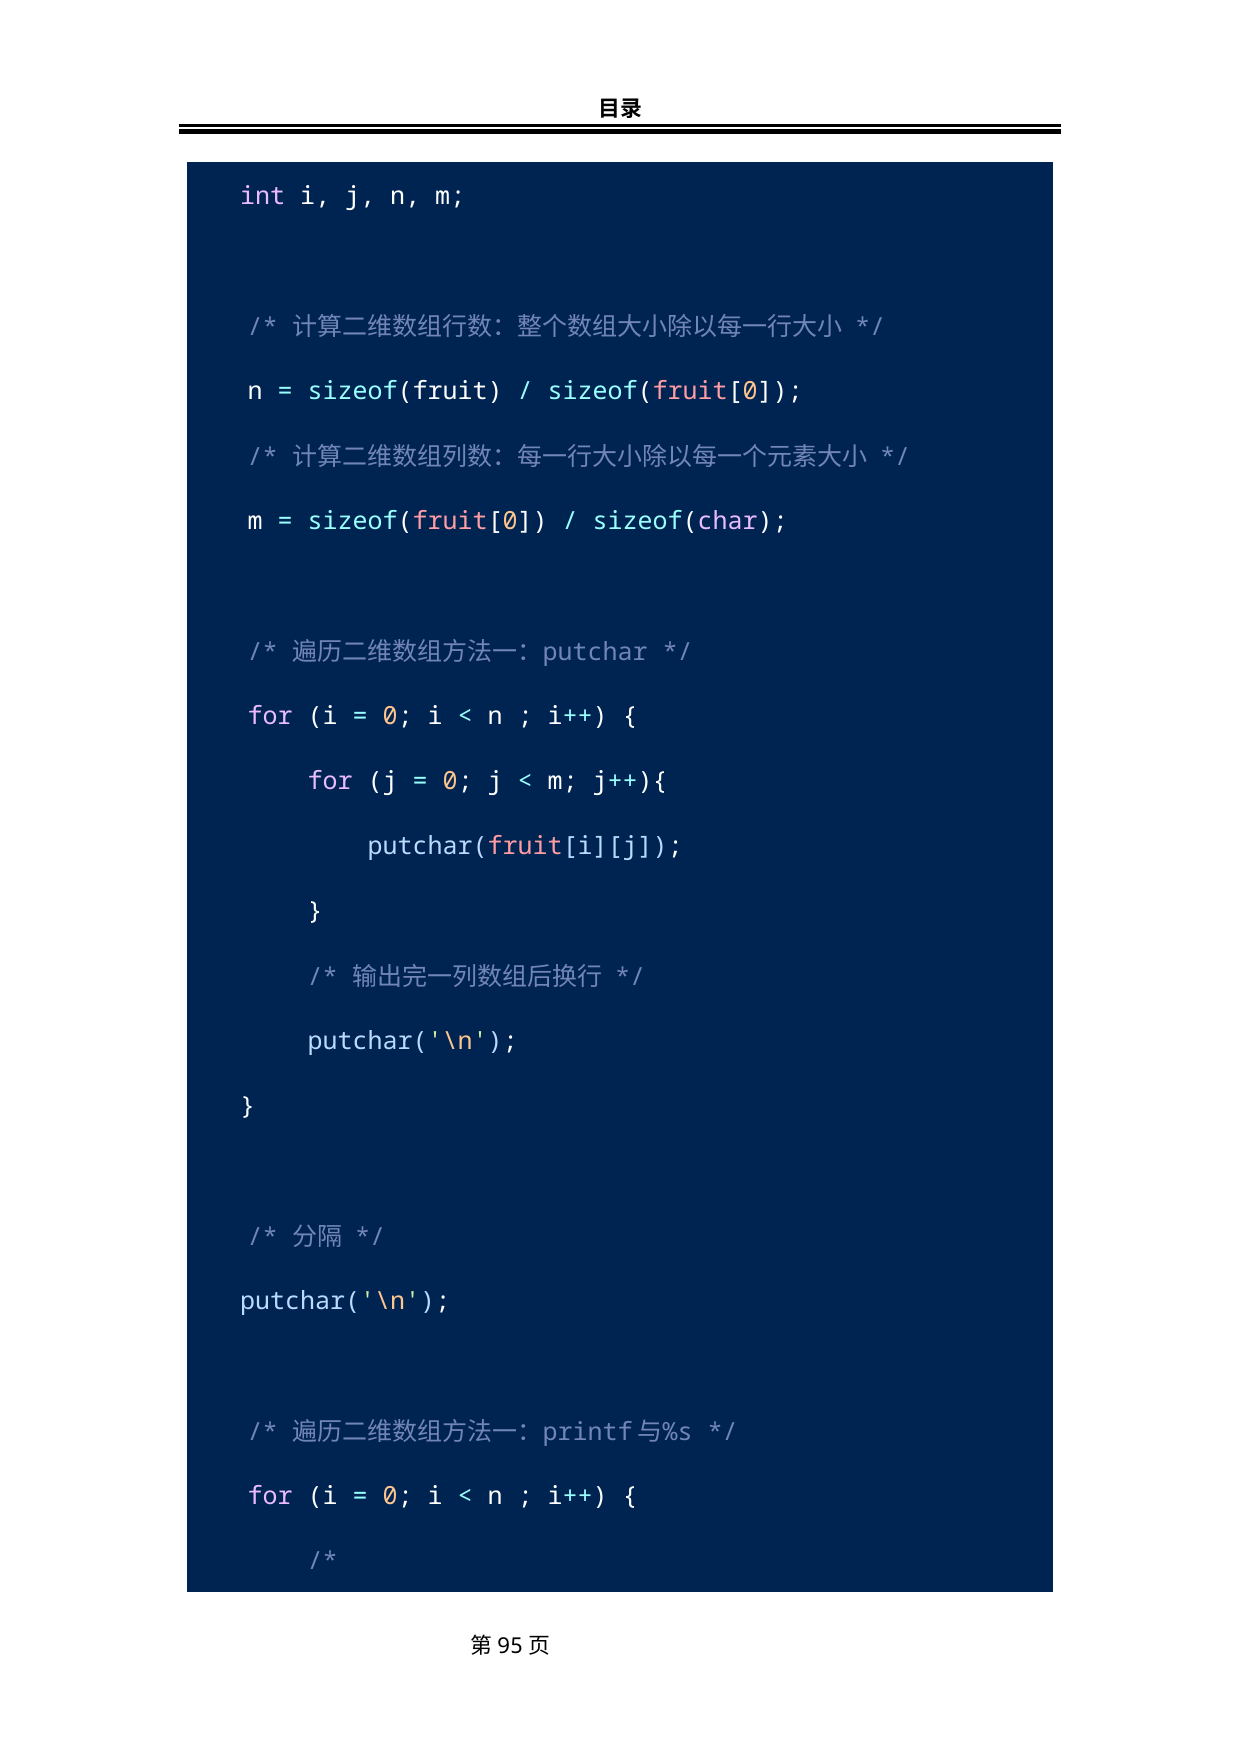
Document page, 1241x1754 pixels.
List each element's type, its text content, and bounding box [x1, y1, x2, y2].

text putchar('\n'); [187, 1007, 1053, 1072]
text /* 计算二维数组列数：每一行大小除以每一个元素大小 */ [187, 422, 1053, 487]
text putchar(fruit[i][j]); [187, 812, 1053, 877]
text /* 输出完一列数组后换行 */ [187, 942, 1053, 1007]
text } [187, 877, 1053, 942]
text m = sizeof(fruit[0]) / sizeof(char); [187, 487, 1053, 552]
text /* 遍历二维数组方法一：putchar */ [187, 617, 1053, 682]
text /* [187, 1527, 1053, 1592]
text int i, j, n, m; [187, 162, 1053, 227]
text putchar('\n'); [187, 1267, 1053, 1332]
text /* 分隔 */ [187, 1202, 1053, 1267]
text for (i = 0; i < n ; i++) { [187, 682, 1053, 747]
text for (j = 0; j < m; j++){ [187, 747, 1053, 812]
text for (i = 0; i < n ; i++) { [187, 1462, 1053, 1527]
text /* 遍历二维数组方法一：printf与%s */ [187, 1397, 1053, 1462]
text n = sizeof(fruit) / sizeof(fruit[0]); [187, 357, 1053, 422]
text /* 计算二维数组行数：整个数组大小除以每一行大小 */ [187, 292, 1053, 357]
text } [187, 1072, 1053, 1137]
